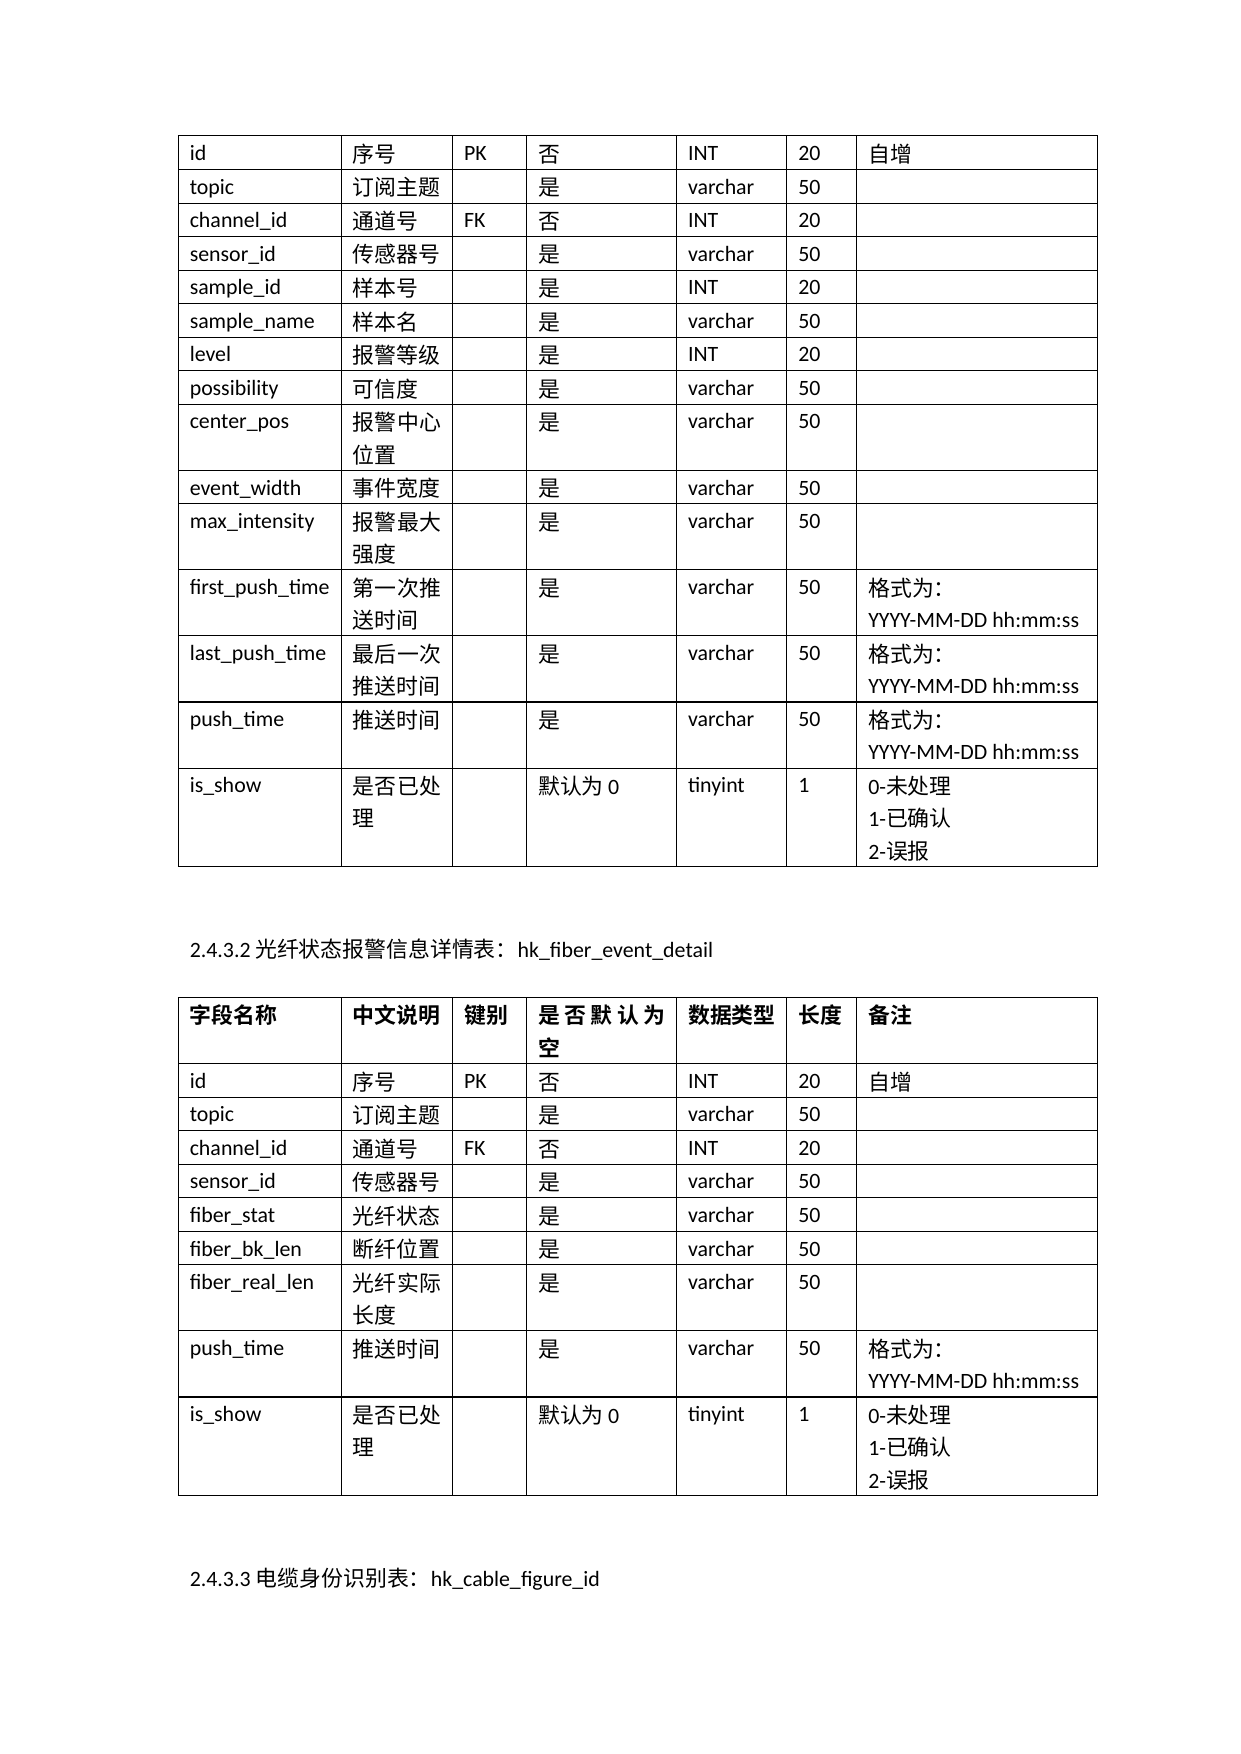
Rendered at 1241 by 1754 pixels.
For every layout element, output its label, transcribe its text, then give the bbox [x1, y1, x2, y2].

table_cell varchar [677, 1232, 786, 1264]
table_cell 报警等级 [342, 338, 452, 370]
table_cell sample_id [179, 271, 341, 303]
table_cell varchar [677, 1198, 786, 1231]
table_cell varchar [677, 170, 786, 202]
table_cell 50 [787, 1198, 856, 1231]
table_header 数据类型 [677, 998, 786, 1063]
table_cell [453, 1098, 526, 1130]
table_cell 50 [787, 1331, 856, 1396]
table_cell 是 [527, 703, 676, 767]
table_cell varchar [677, 304, 786, 337]
table_cell varchar [677, 570, 786, 635]
table_cell 50 [787, 504, 856, 569]
table_cell 订阅主题 [342, 1098, 452, 1130]
table_cell varchar [677, 371, 786, 404]
table_cell 通道号 [342, 204, 452, 236]
table_cell [857, 271, 1097, 303]
table_cell 光纤实际长度 [342, 1265, 452, 1330]
table_cell [857, 405, 1097, 470]
table_cell tinyint [677, 769, 786, 866]
table_cell 报警中心位置 [342, 405, 452, 470]
table_cell 否 [527, 136, 676, 169]
table_cell is_show [179, 1398, 341, 1495]
table_cell 是否已处理 [342, 1398, 452, 1495]
list 2.4.3.3 电缆身份识别表：hk_cable_figure_id [189, 1561, 1087, 1593]
table_cell varchar [677, 237, 786, 269]
table_cell 50 [787, 237, 856, 269]
table_cell 是 [527, 405, 676, 470]
table_cell [453, 338, 526, 370]
table_cell 样本名 [342, 304, 452, 337]
table_cell [857, 1098, 1097, 1130]
table_cell 50 [787, 1265, 856, 1330]
table_cell first_push_time [179, 570, 341, 635]
table_cell event_width [179, 471, 341, 503]
table_cell PK [453, 1064, 526, 1097]
table_cell 20 [787, 271, 856, 303]
table_cell 推送时间 [342, 1331, 452, 1396]
table_cell [857, 1232, 1097, 1264]
table_cell fiber_bk_len [179, 1232, 341, 1264]
table_cell [453, 1165, 526, 1197]
table_cell 50 [787, 1098, 856, 1130]
table_cell 否 [527, 1131, 676, 1164]
table_cell 是 [527, 1198, 676, 1231]
table_cell 推送时间 [342, 703, 452, 767]
table_cell [857, 237, 1097, 269]
table_cell [453, 371, 526, 404]
table_cell 是否已处理 [342, 769, 452, 866]
table_cell 1 [787, 769, 856, 866]
table_cell last_push_time [179, 636, 341, 701]
table_cell fiber_real_len [179, 1265, 341, 1330]
table_header 中文说明 [342, 998, 452, 1063]
table_cell [453, 636, 526, 701]
table_cell [453, 703, 526, 767]
table_cell id [179, 136, 341, 169]
table_header 键别 [453, 998, 526, 1063]
table_cell 序号 [342, 136, 452, 169]
table_header 长度 [787, 998, 856, 1063]
table_cell [453, 170, 526, 202]
table_cell 是 [527, 1232, 676, 1264]
table_cell [453, 304, 526, 337]
table_header 是否默认为空 [527, 998, 676, 1063]
table_cell 是 [527, 471, 676, 503]
table_cell 事件宽度 [342, 471, 452, 503]
table_cell [453, 1198, 526, 1231]
table_header 备注 [857, 998, 1097, 1063]
table_cell push_time [179, 703, 341, 767]
table_cell 50 [787, 471, 856, 503]
table_cell 0-未处理 1-已确认 2-误报 [857, 1398, 1097, 1495]
table_cell 50 [787, 636, 856, 701]
table_cell 默认为0 [527, 769, 676, 866]
table_cell INT [677, 1064, 786, 1097]
table_cell 50 [787, 1165, 856, 1197]
table_cell varchar [677, 1165, 786, 1197]
table_cell 1 [787, 1398, 856, 1495]
table_cell 是 [527, 504, 676, 569]
table_cell 自增 [857, 136, 1097, 169]
table_cell 自增 [857, 1064, 1097, 1097]
table_cell channel_id [179, 1131, 341, 1164]
table_cell [857, 471, 1097, 503]
table_cell 是 [527, 371, 676, 404]
table_cell 传感器号 [342, 237, 452, 269]
table_cell sample_name [179, 304, 341, 337]
table_cell fiber_stat [179, 1198, 341, 1231]
table_cell id [179, 1064, 341, 1097]
table_cell sensor_id [179, 1165, 341, 1197]
table_cell 第一次推送时间 [342, 570, 452, 635]
table_cell 是 [527, 1331, 676, 1396]
table_cell 传感器号 [342, 1165, 452, 1197]
table_cell varchar [677, 471, 786, 503]
table_cell 格式为： YYYY-MM-DD hh:mm:ss [857, 570, 1097, 635]
table_cell [453, 471, 526, 503]
table_cell 20 [787, 204, 856, 236]
table_cell [857, 170, 1097, 202]
table_cell INT [677, 136, 786, 169]
table_cell varchar [677, 1098, 786, 1130]
table_cell 否 [527, 204, 676, 236]
table_cell varchar [677, 504, 786, 569]
table_cell INT [677, 1131, 786, 1164]
table_cell tinyint [677, 1398, 786, 1495]
table_cell [453, 271, 526, 303]
table_cell PK [453, 136, 526, 169]
table_cell 是 [527, 636, 676, 701]
table_cell [453, 504, 526, 569]
table_cell 序号 [342, 1064, 452, 1097]
table_cell 20 [787, 338, 856, 370]
table_cell 20 [787, 136, 856, 169]
table_cell [453, 405, 526, 470]
table_cell [857, 1265, 1097, 1330]
table_cell [453, 1331, 526, 1396]
table_cell FK [453, 1131, 526, 1164]
table_cell 可信度 [342, 371, 452, 404]
table_cell [857, 204, 1097, 236]
table_cell 格式为： YYYY-MM-DD hh:mm:ss [857, 1331, 1097, 1396]
table_cell varchar [677, 636, 786, 701]
table_cell INT [677, 204, 786, 236]
table_cell [453, 1232, 526, 1264]
table_cell 50 [787, 170, 856, 202]
table_cell [453, 237, 526, 269]
table_cell 是 [527, 170, 676, 202]
table_cell 未处理 已确认 误报 [857, 769, 1097, 866]
table_cell 50 [787, 304, 856, 337]
table_cell 断纤位置 [342, 1232, 452, 1264]
table_cell 默认为0 [527, 1398, 676, 1495]
table_cell center_pos [179, 405, 341, 470]
table_cell varchar [677, 1265, 786, 1330]
table_cell sensor_id [179, 237, 341, 269]
table_header 字段名称 [179, 998, 341, 1063]
table_cell 是 [527, 1165, 676, 1197]
table_cell is_show [179, 769, 341, 866]
table_cell 50 [787, 570, 856, 635]
table_cell 是 [527, 237, 676, 269]
table_cell 是 [527, 570, 676, 635]
table_cell 最后一次推送时间 [342, 636, 452, 701]
table_cell [857, 1131, 1097, 1164]
table_cell [453, 1265, 526, 1330]
table_cell 是 [527, 271, 676, 303]
table_cell 50 [787, 1232, 856, 1264]
table_cell [857, 338, 1097, 370]
table_cell possibility [179, 371, 341, 404]
table_cell [857, 1198, 1097, 1231]
table_cell 20 [787, 1131, 856, 1164]
table_cell channel_id [179, 204, 341, 236]
table_cell [453, 769, 526, 866]
table_cell 是 [527, 1265, 676, 1330]
table_cell varchar [677, 405, 786, 470]
table_cell level [179, 338, 341, 370]
table_cell [453, 570, 526, 635]
table_cell 20 [787, 1064, 856, 1097]
table_cell 光纤状态 [342, 1198, 452, 1231]
list 2.4.3.2光纤状态报警信息详情表：hk_fiber_event_detail [189, 932, 1087, 964]
table_cell 样本号 [342, 271, 452, 303]
table_cell [857, 304, 1097, 337]
table_cell [857, 504, 1097, 569]
table_cell 格式为： YYYY-MM-DD hh:mm:ss [857, 636, 1097, 701]
table_cell 是 [527, 304, 676, 337]
table_cell 通道号 [342, 1131, 452, 1164]
table_cell [857, 371, 1097, 404]
table_cell 报警最大强度 [342, 504, 452, 569]
table_cell 50 [787, 405, 856, 470]
table_cell 格式为： YYYY-MM-DD hh:mm:ss [857, 703, 1097, 767]
table_cell 是 [527, 338, 676, 370]
table_cell 否 [527, 1064, 676, 1097]
table_cell topic [179, 1098, 341, 1130]
table_cell 订阅主题 [342, 170, 452, 202]
table_cell varchar [677, 703, 786, 767]
table_cell INT [677, 338, 786, 370]
table_cell 50 [787, 703, 856, 767]
table_cell topic [179, 170, 341, 202]
table_cell FK [453, 204, 526, 236]
table_cell [857, 1165, 1097, 1197]
table_cell max_intensity [179, 504, 341, 569]
table_cell 50 [787, 371, 856, 404]
table_cell varchar [677, 1331, 786, 1396]
table_cell INT [677, 271, 786, 303]
table_cell 是 [527, 1098, 676, 1130]
table_cell [453, 1398, 526, 1495]
table_cell push_time [179, 1331, 341, 1396]
